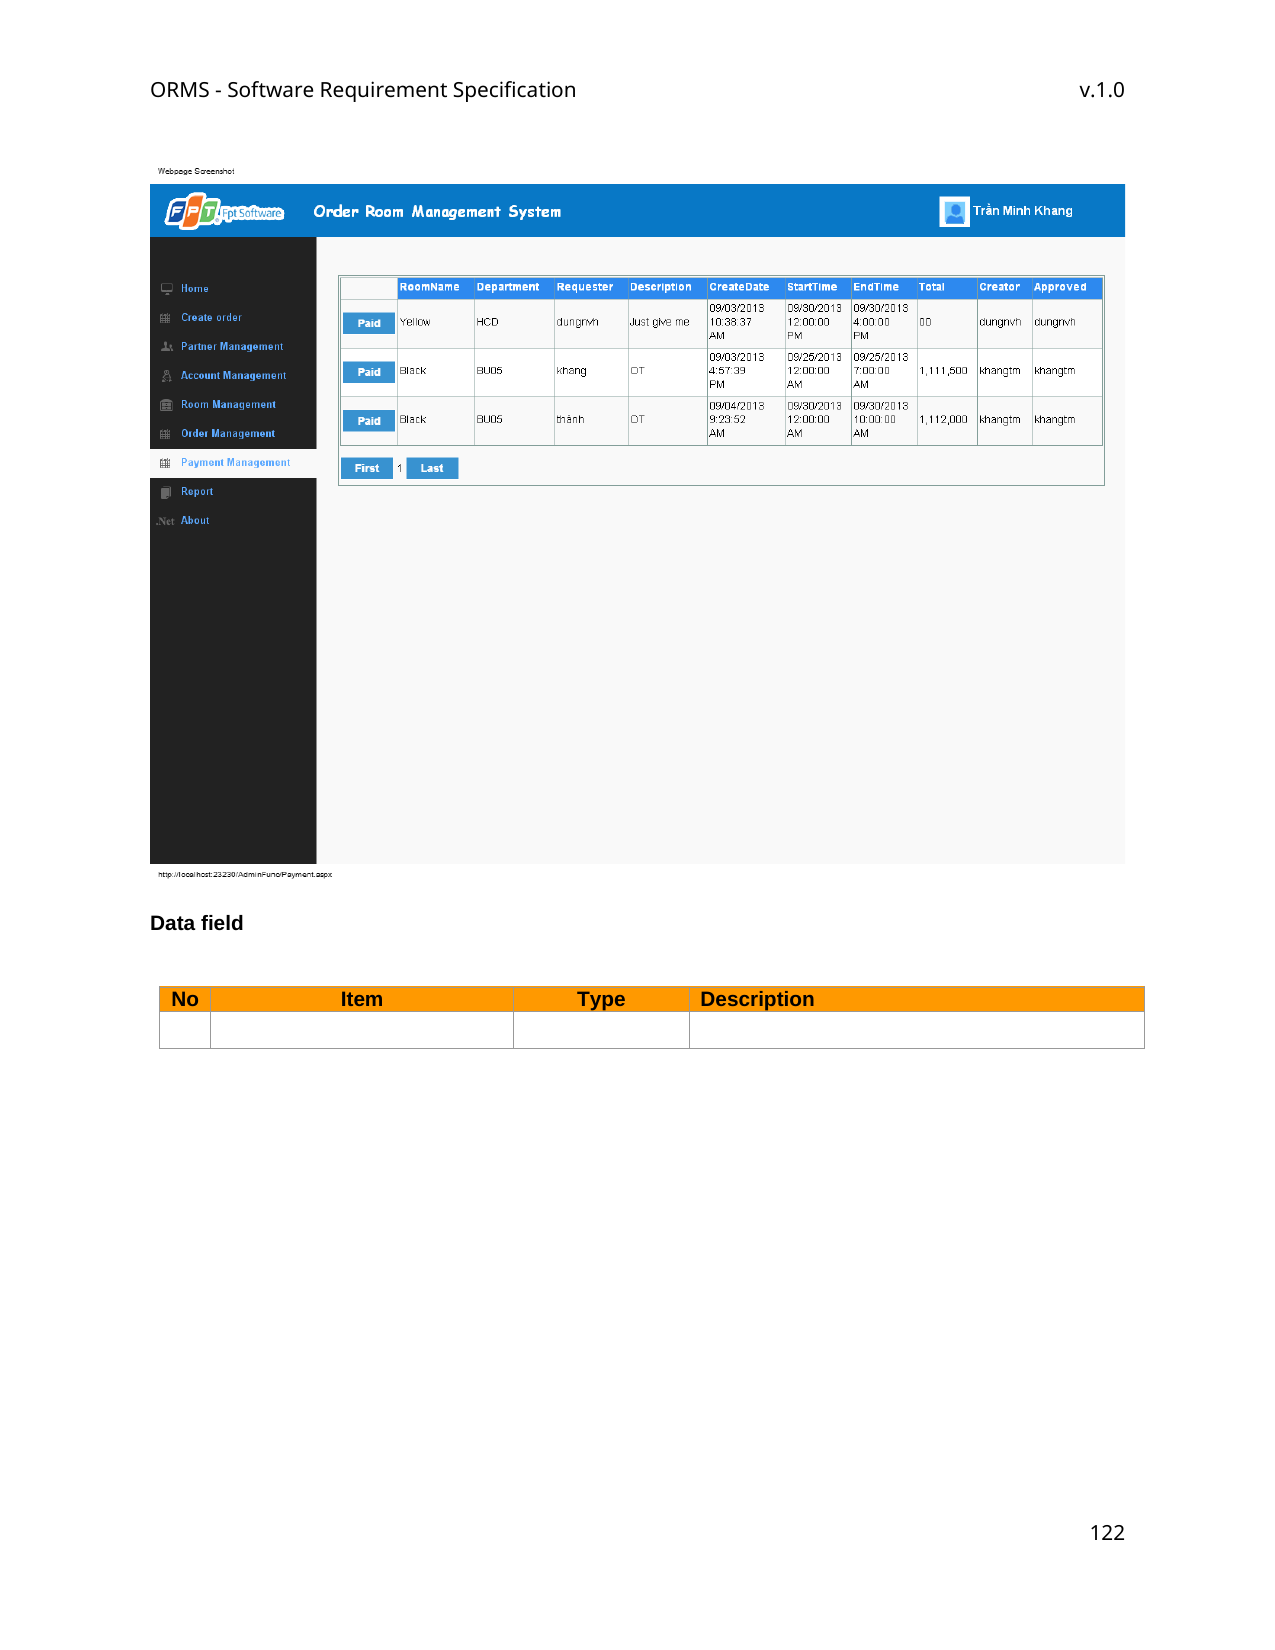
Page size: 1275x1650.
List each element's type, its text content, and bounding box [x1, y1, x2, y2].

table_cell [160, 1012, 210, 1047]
picture [150, 168, 1125, 879]
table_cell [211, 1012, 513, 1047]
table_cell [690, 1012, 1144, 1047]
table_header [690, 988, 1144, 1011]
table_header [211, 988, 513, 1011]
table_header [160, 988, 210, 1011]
text Data field [150, 911, 1125, 934]
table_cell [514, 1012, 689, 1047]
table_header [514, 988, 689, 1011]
